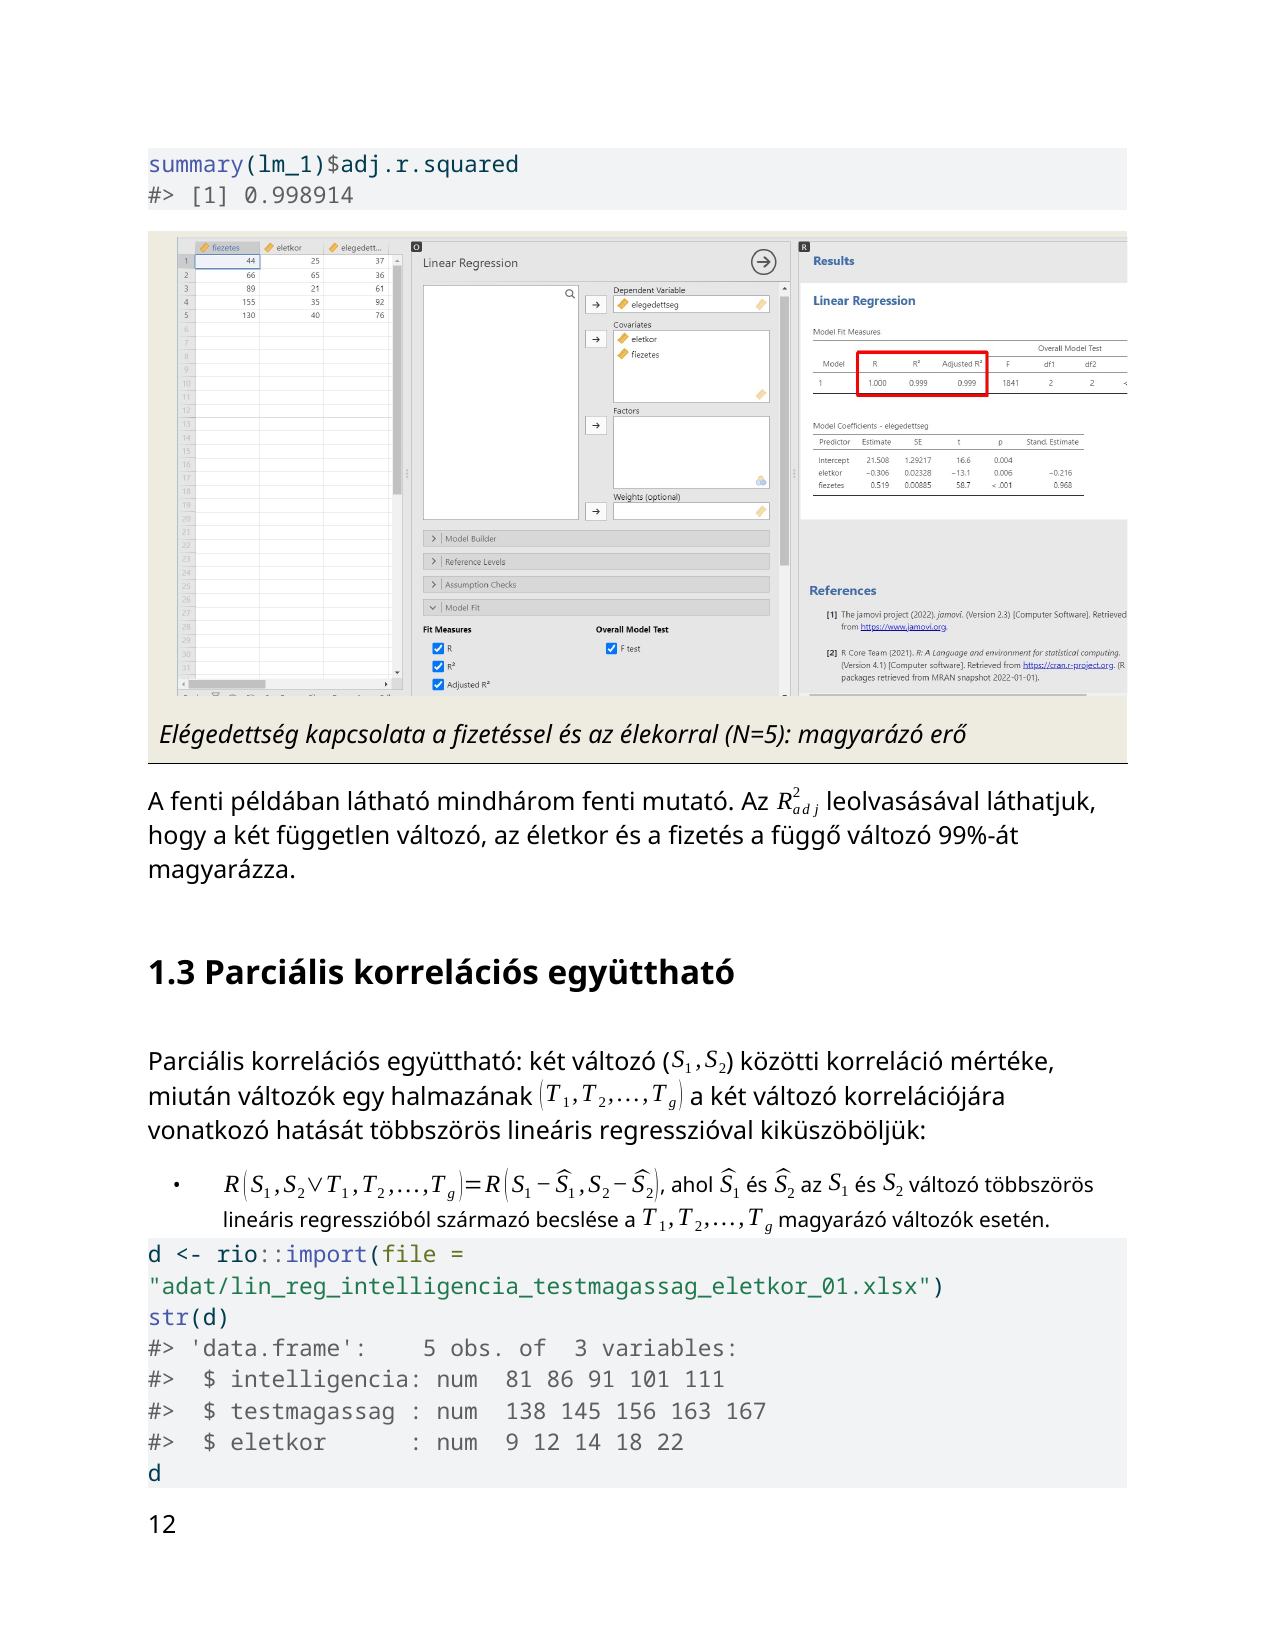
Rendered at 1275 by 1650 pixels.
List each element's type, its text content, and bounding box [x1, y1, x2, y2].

table_header Elégedettség kapcsolata a fizetéssel és az élekorral (N=5): magyarázó erő [148, 231, 1127, 763]
text A fenti példában látható mindhárom fenti mutató. Az leolvasásával láthatjuk, hogy a két független változó, az életkor és a fizetés a függő változó 99%-át magyarázza. [148, 783, 1127, 886]
list , ahol és az és változó többszörös lineáris regresszióból származó becslése a magyarázó változók esetén. [173, 1166, 1127, 1235]
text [354, 148, 1127, 210]
text Parciális korrelációs együttható: két változó () közötti korreláció mértéke, miután változók egy halmazának a két változó korrelációjára vonatkozó hatását többszörös lineáris regresszióval kiküszöböljük: [148, 1044, 1127, 1147]
subtitle 1.3 Parciális korrelációs együttható [148, 948, 1127, 994]
picture [177, 237, 1128, 696]
